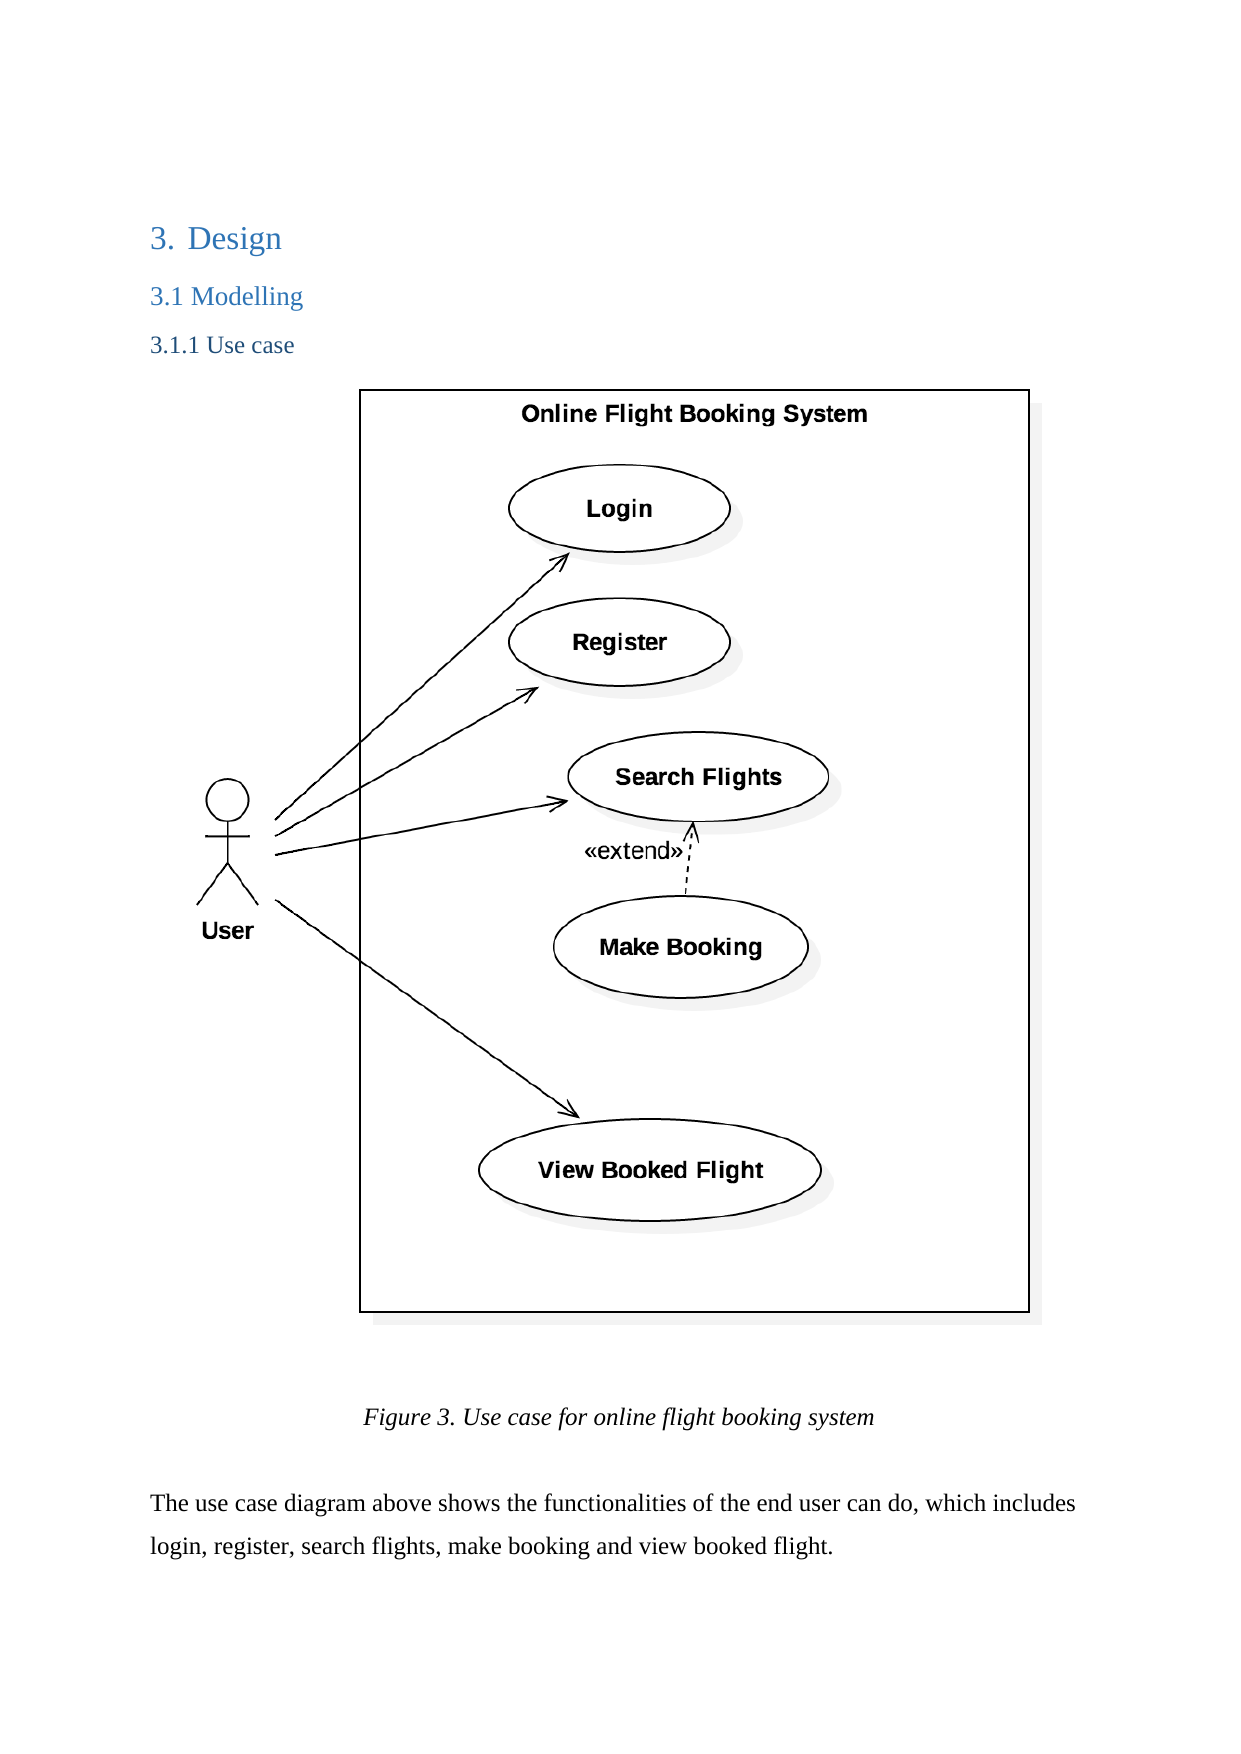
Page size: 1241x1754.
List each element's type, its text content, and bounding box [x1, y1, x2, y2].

subtitle 3.1 Modelling [150, 280, 1090, 311]
subtitle Design [150, 218, 1090, 256]
subtitle 3.1.1 Use case [150, 331, 1090, 359]
text Figure 3. Use case for online flight booking system [150, 1402, 1090, 1431]
picture [150, 373, 1090, 1388]
text The use case diagram above shows the functionalities of the end user can do, which includes login, register, search flights, make booking and view booked flight. [150, 1488, 1090, 1560]
